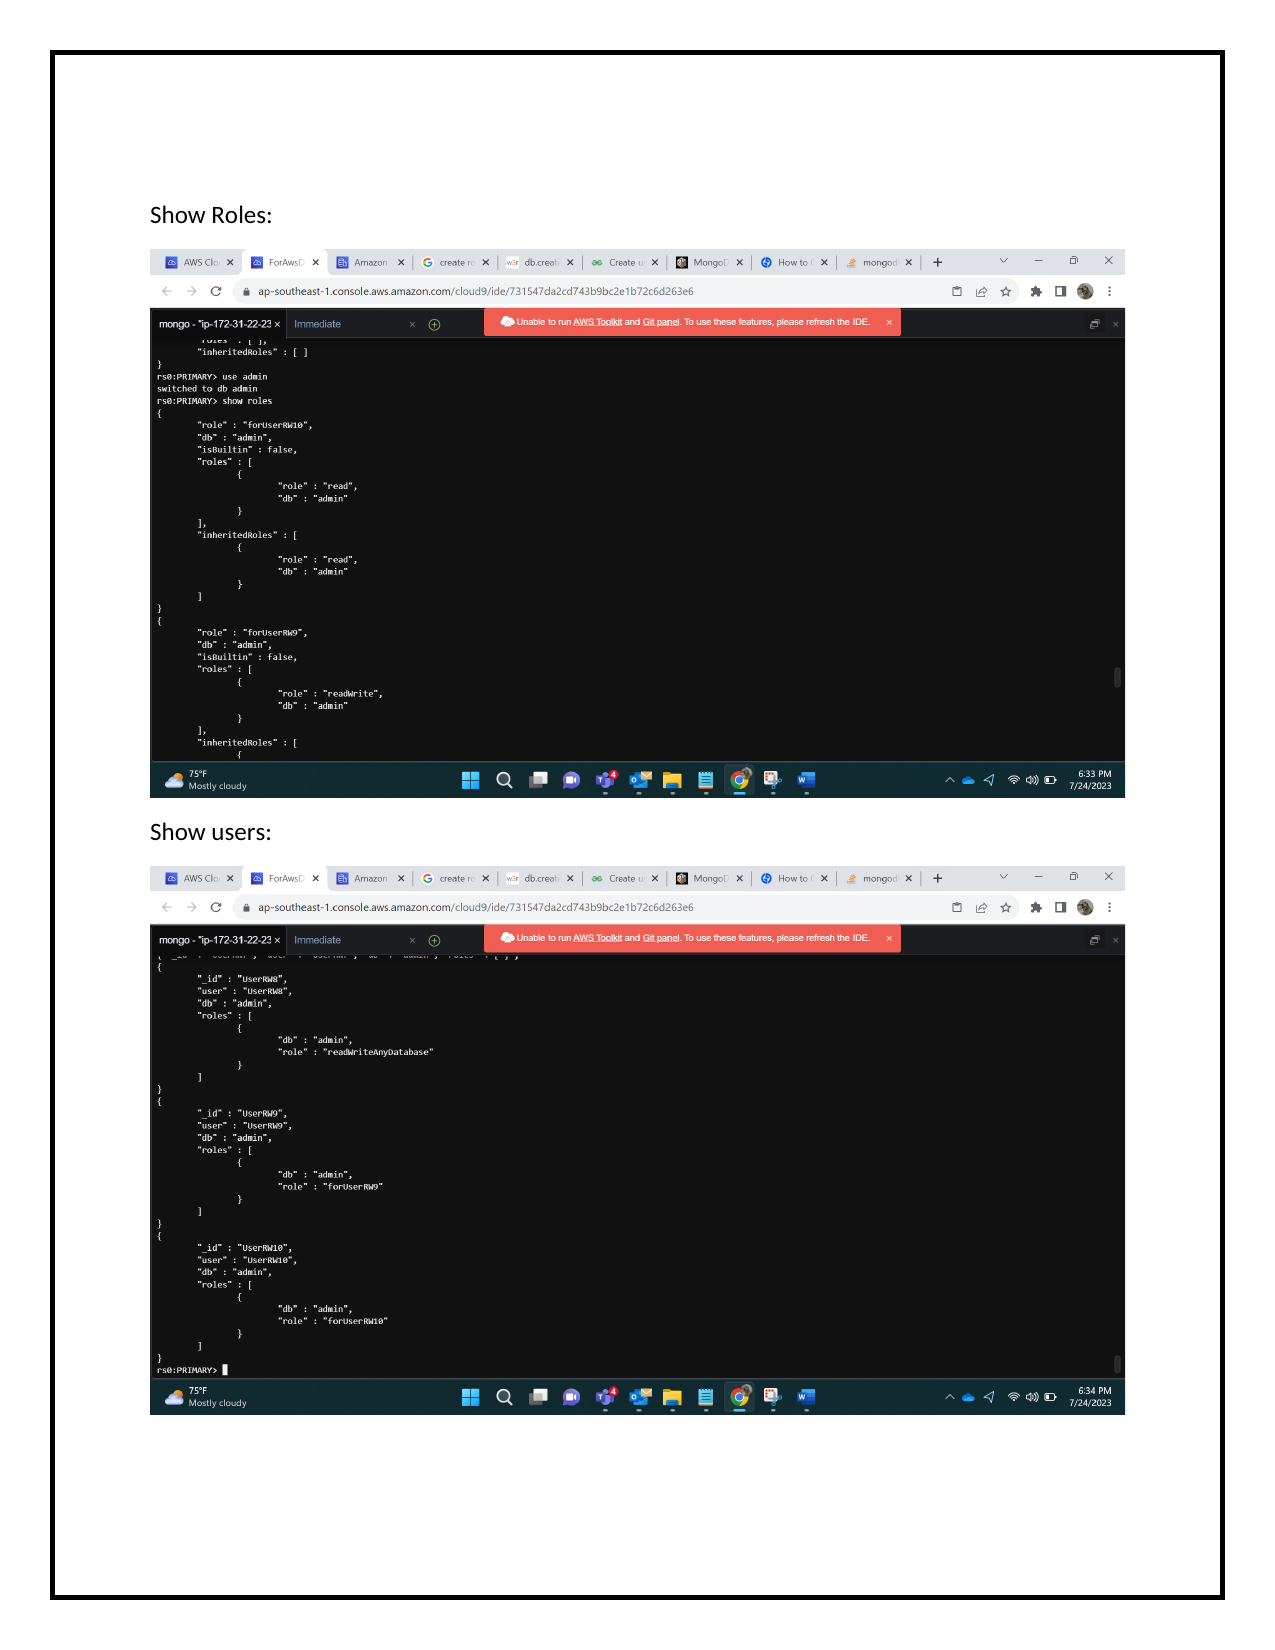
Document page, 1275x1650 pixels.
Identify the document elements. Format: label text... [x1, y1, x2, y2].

text Show Roles: [150, 199, 1125, 230]
picture [150, 866, 1125, 1415]
picture [150, 249, 1125, 798]
text Show users: [150, 816, 1125, 847]
